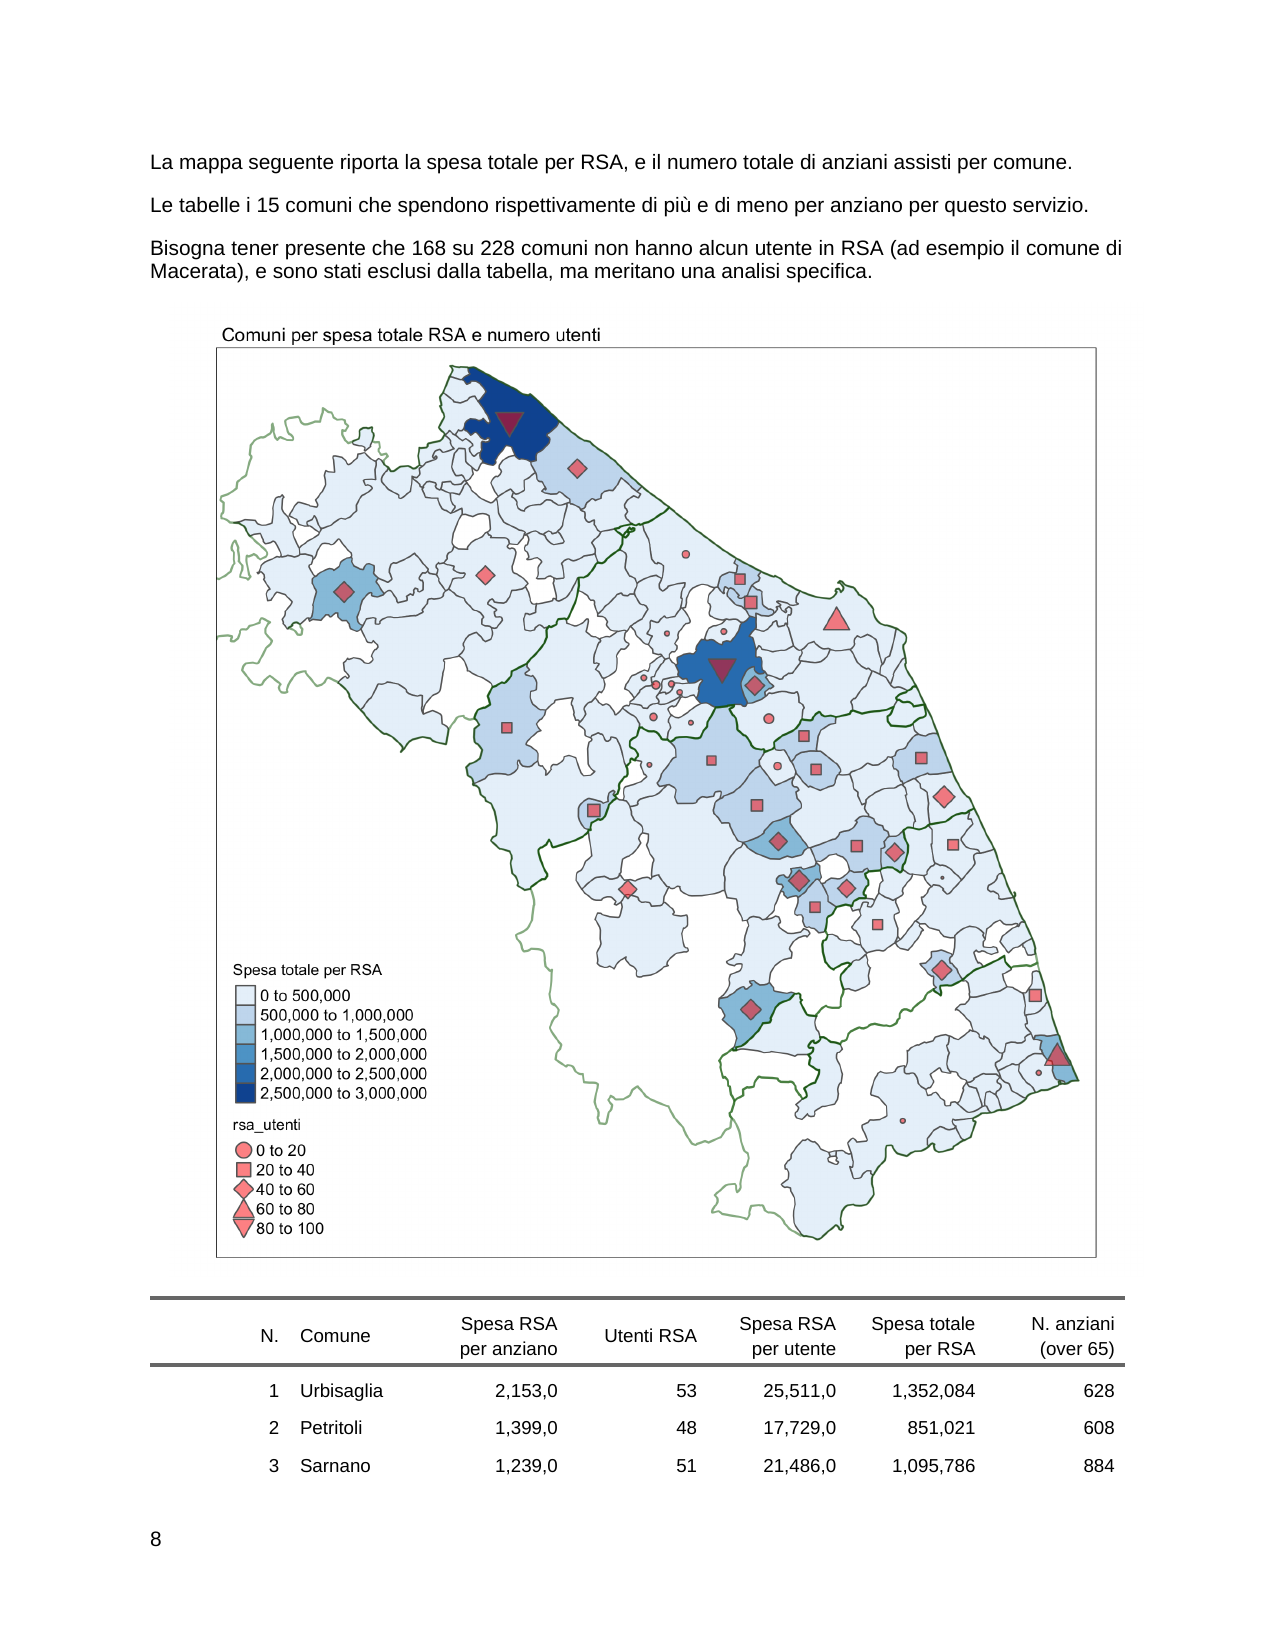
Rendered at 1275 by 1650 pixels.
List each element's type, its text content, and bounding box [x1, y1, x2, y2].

table_header Spesa RSA per utente [707, 1300, 846, 1362]
table_header Spesa totale per RSA [846, 1300, 986, 1362]
table_cell Urbisaglia [289, 1367, 428, 1404]
table_header N. anziani (over 65) [986, 1300, 1125, 1362]
text Le tabelle i 15 comuni che spendono rispettivamente di più e di meno per anziano per questo servizio. [150, 193, 1125, 217]
table_cell 2,153,0 [429, 1367, 568, 1404]
table_cell 17,729,0 [707, 1404, 846, 1442]
table_cell 51 [568, 1442, 707, 1479]
picture [168, 302, 1144, 1277]
table_cell 628 [986, 1367, 1125, 1404]
table_cell 608 [986, 1404, 1125, 1442]
text Bisogna tener presente che 168 su 228 comuni non hanno alcun utente in RSA (ad esempio il comune di Macerata), e sono stati esclusi dalla tabella, ma meritano una analisi specifica. [150, 235, 1125, 283]
table_header N. [150, 1300, 289, 1362]
table_cell Petritoli [289, 1404, 428, 1442]
table_header Comune [289, 1300, 428, 1362]
table_cell 53 [568, 1367, 707, 1404]
text La mappa seguente riporta la spesa totale per RSA, e il numero totale di anziani assisti per comune. [150, 150, 1125, 174]
table_cell 1 [150, 1367, 289, 1404]
table_header Spesa RSA per anziano [429, 1300, 568, 1362]
table_cell 884 [986, 1442, 1125, 1479]
table_header Utenti RSA [568, 1300, 707, 1362]
table_cell 1,095,786 [846, 1442, 986, 1479]
table_cell 1,352,084 [846, 1367, 986, 1404]
table_cell Sarnano [289, 1442, 428, 1479]
table_cell 851,021 [846, 1404, 986, 1442]
table_cell 25,511,0 [707, 1367, 846, 1404]
table_cell 1,399,0 [429, 1404, 568, 1442]
table_cell 21,486,0 [707, 1442, 846, 1479]
table_cell 2 [150, 1404, 289, 1442]
table_cell 1,239,0 [429, 1442, 568, 1479]
table_cell 3 [150, 1442, 289, 1479]
table_cell 48 [568, 1404, 707, 1442]
